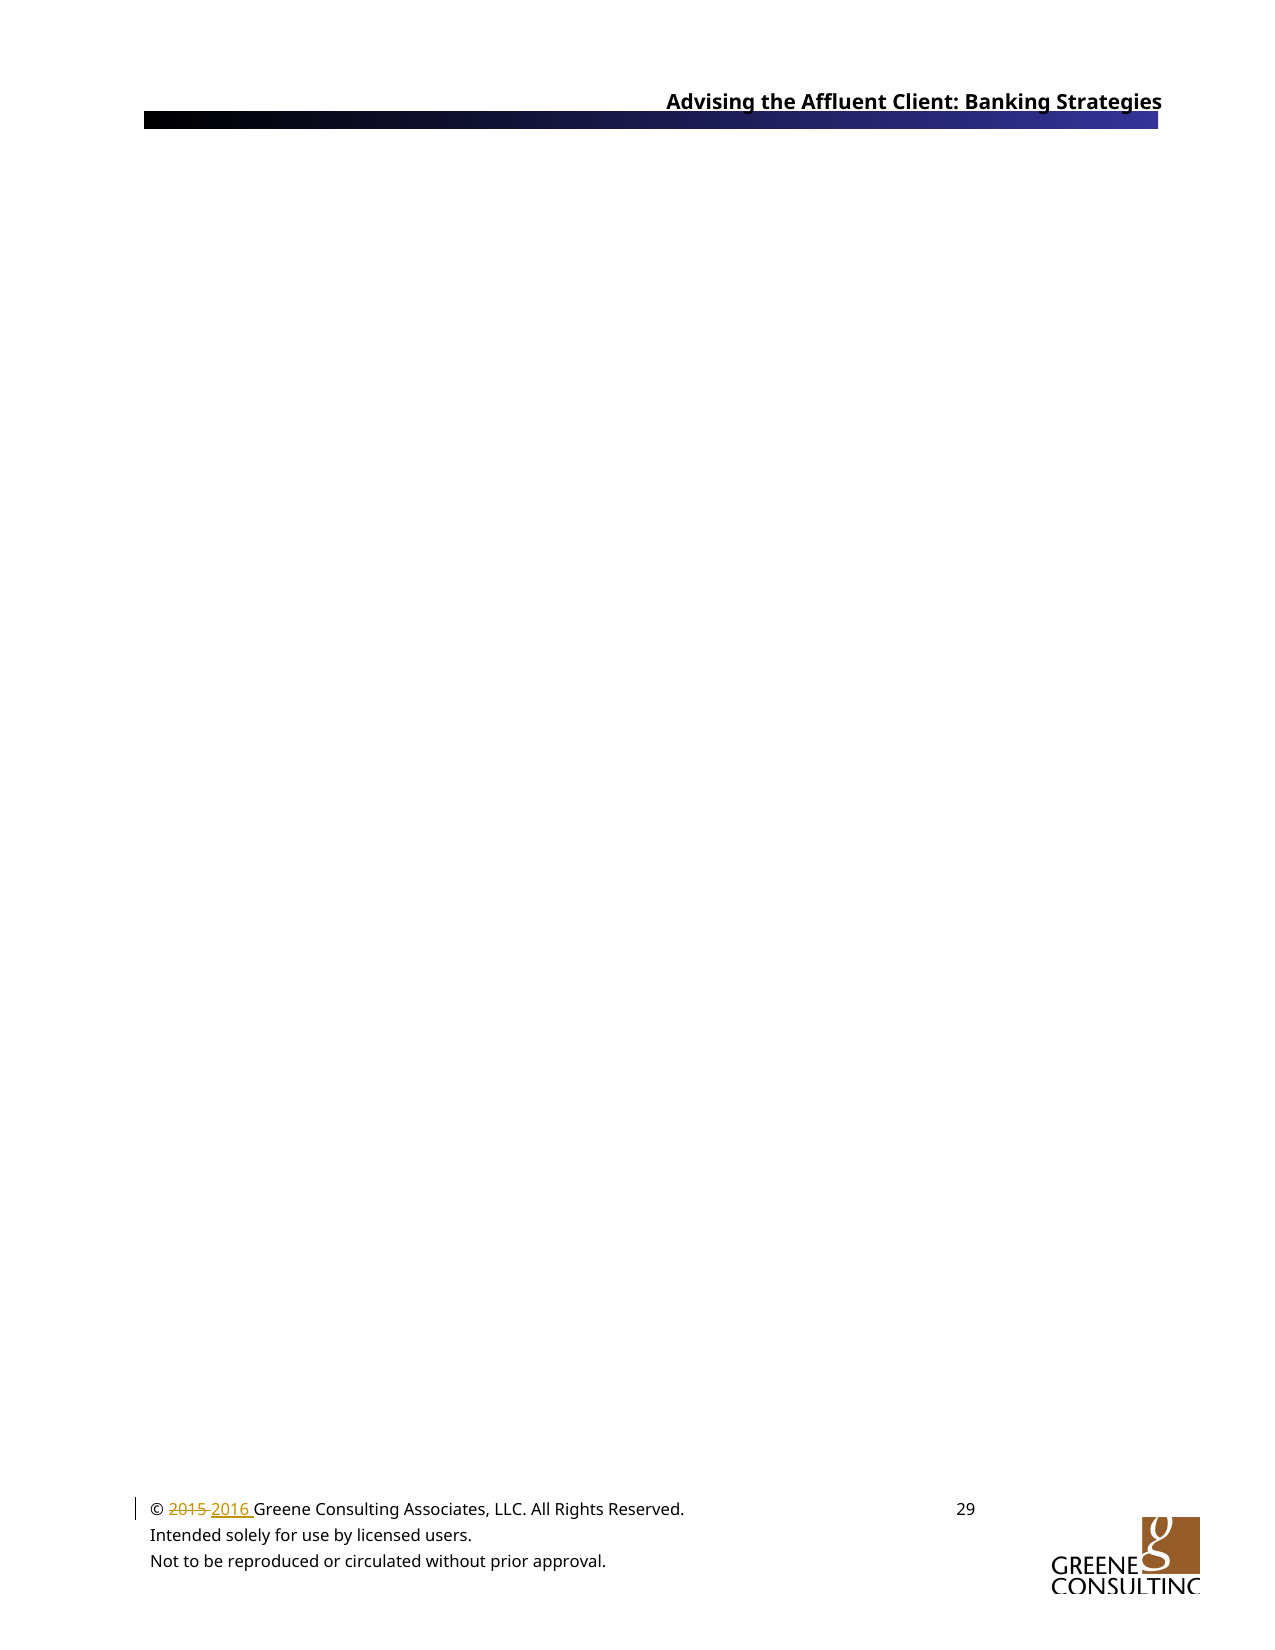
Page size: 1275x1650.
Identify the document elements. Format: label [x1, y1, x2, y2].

picture [1050, 1517, 1200, 1593]
